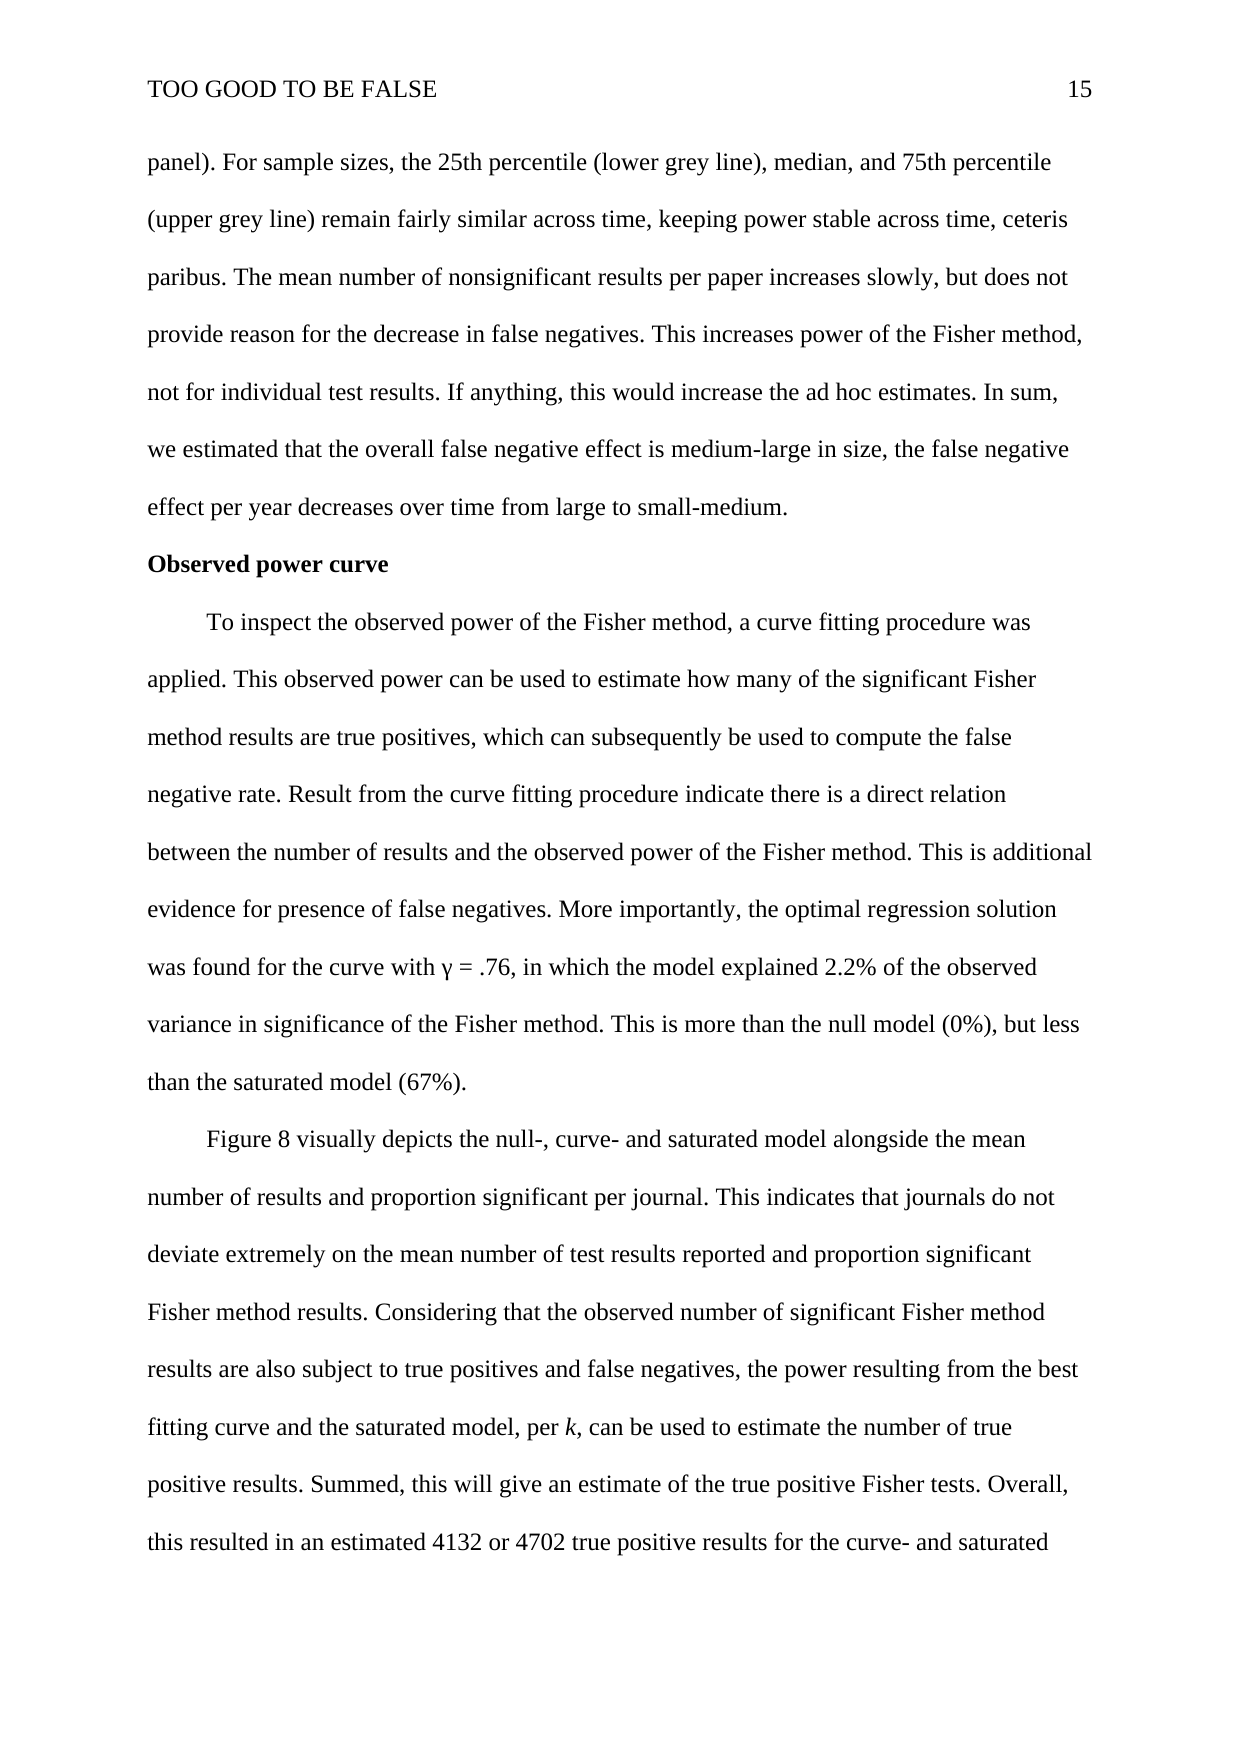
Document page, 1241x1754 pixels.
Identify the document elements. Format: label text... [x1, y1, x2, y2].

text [147, 1124, 1093, 1556]
text To inspect the observed power of the Fisher method, a curve fitting procedure was applied. This observed power can be used to estimate how many of the significant Fisher method results are true positives, which can subsequently be used to compute the false negative rate. Result from the curve fitting procedure indicate there is a direct relation between the number of results and the observed power of the Fisher method. This is additional evidence for presence of false negatives. More importantly, the optimal regression solution was found for the curve with γ = .76, in which the model explained 2.2% of the observed variance in significance of the Fisher method. This is more than the null model (0%), but less than the saturated model (67%). [147, 607, 1093, 1096]
text Observed power curve [147, 549, 1093, 578]
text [147, 147, 1093, 521]
